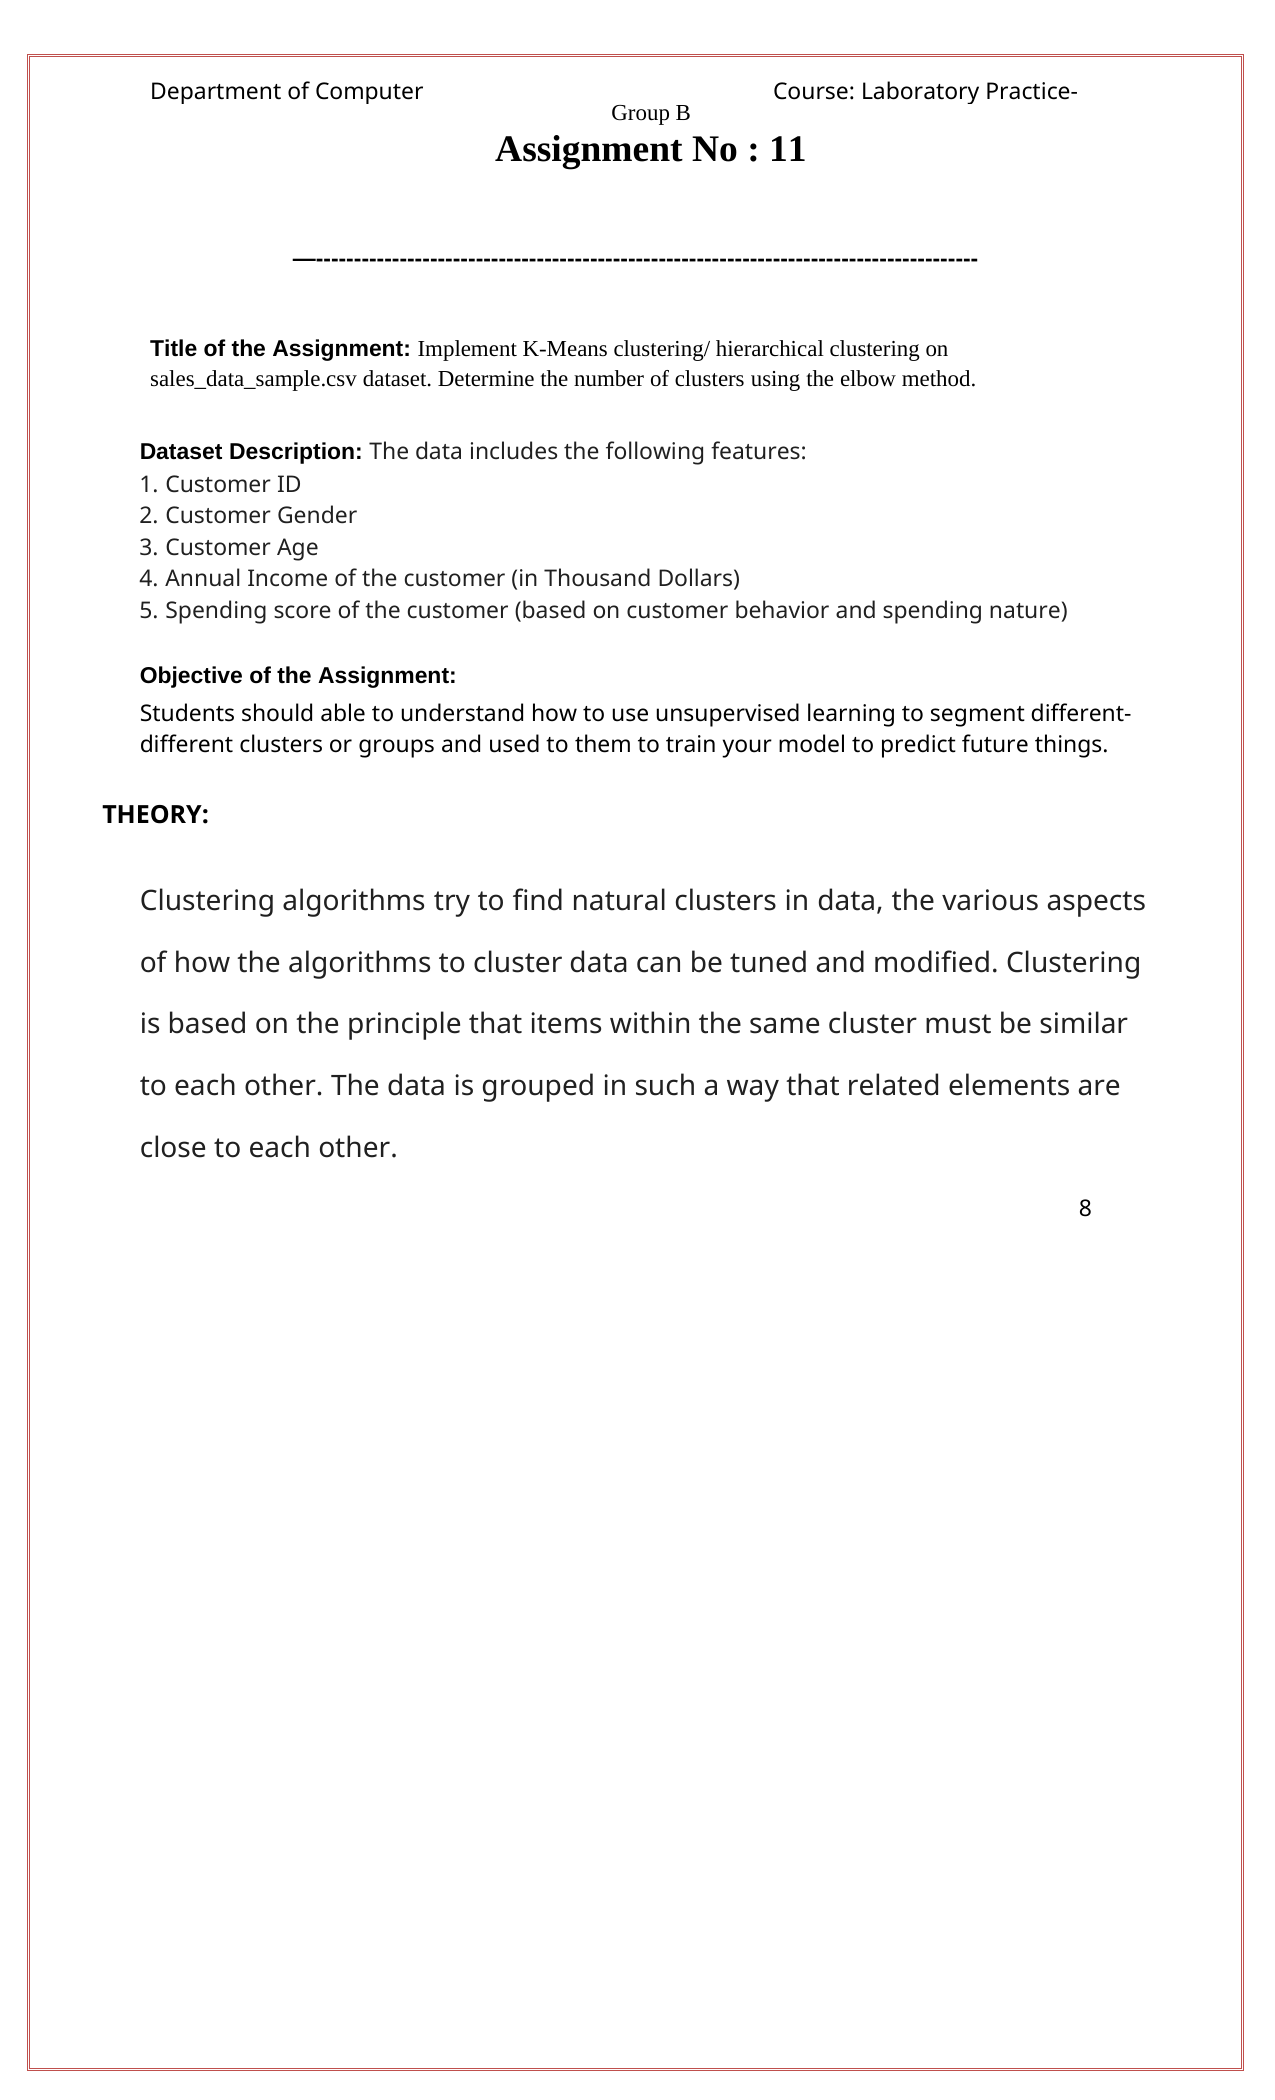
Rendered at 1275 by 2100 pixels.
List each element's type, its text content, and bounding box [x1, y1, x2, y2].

text Dataset Description: The data includes the following features: [139, 435, 1241, 466]
list Customer Age [139, 531, 1241, 562]
subtitle Assignment No : 11 [57, 126, 1241, 169]
text Group B [58, 100, 1241, 125]
list Customer ID [139, 467, 1241, 499]
text Students should able to understand how to use unsupervised learning to segment different-different clusters or groups and used to them to train your model to predict future things. [139, 697, 1155, 759]
list Spending score of the customer (based on customer behavior and spending nature) [139, 594, 1241, 626]
text Title of the Assignment: Implement K-Means clustering/ hierarchical clustering on sales_data_sample.csv dataset. Determine the number of clusters using the elbow method. [150, 335, 1084, 392]
text THEORY: [30, 797, 1241, 831]
list Annual Income of the customer (in Thousand Dollars) [139, 562, 1241, 594]
text Objective of the Assignment: [139, 662, 1241, 688]
text Clustering algorithms try to find natural clusters in data, the various aspects of how the algorithms to cluster data can be tuned and modified. Clustering is based on the principle that items within the same cluster must be similar to each other. The data is grouped in such a way that related elements are close to each other. [139, 880, 1155, 1165]
text 8 [1078, 1192, 1241, 1223]
list Customer Gender [139, 499, 1241, 531]
text —--------------------------------------------------------------------------------------- [30, 245, 1241, 272]
